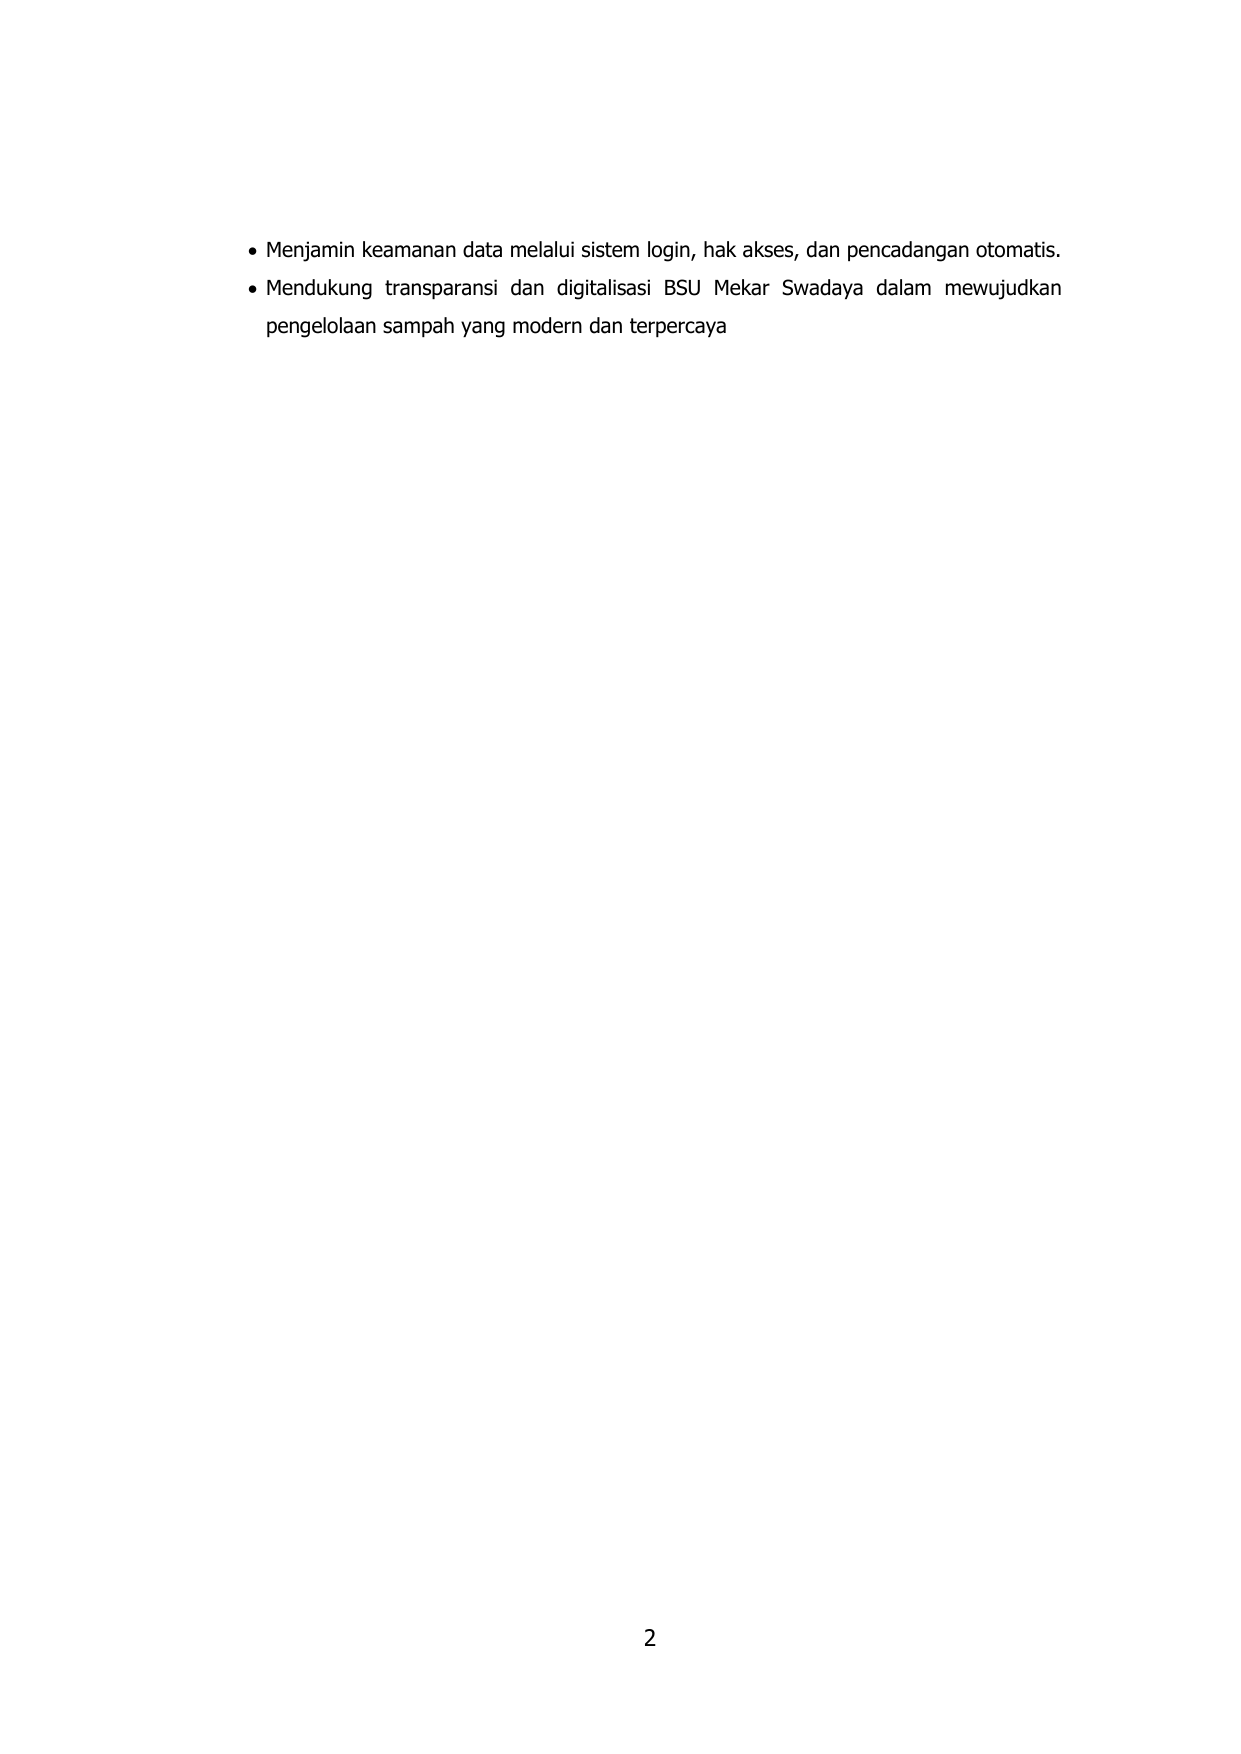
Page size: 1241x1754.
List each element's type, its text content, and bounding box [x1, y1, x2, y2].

list Mendukung transparansi dan digitalisasi BSU Mekar Swadaya dalam mewujudkan pengelolaan sampah yang modern dan terpercaya [248, 274, 1063, 338]
list Menjamin keamanan data melalui sistem login, hak akses, dan pencadangan otomatis. [248, 236, 1063, 262]
